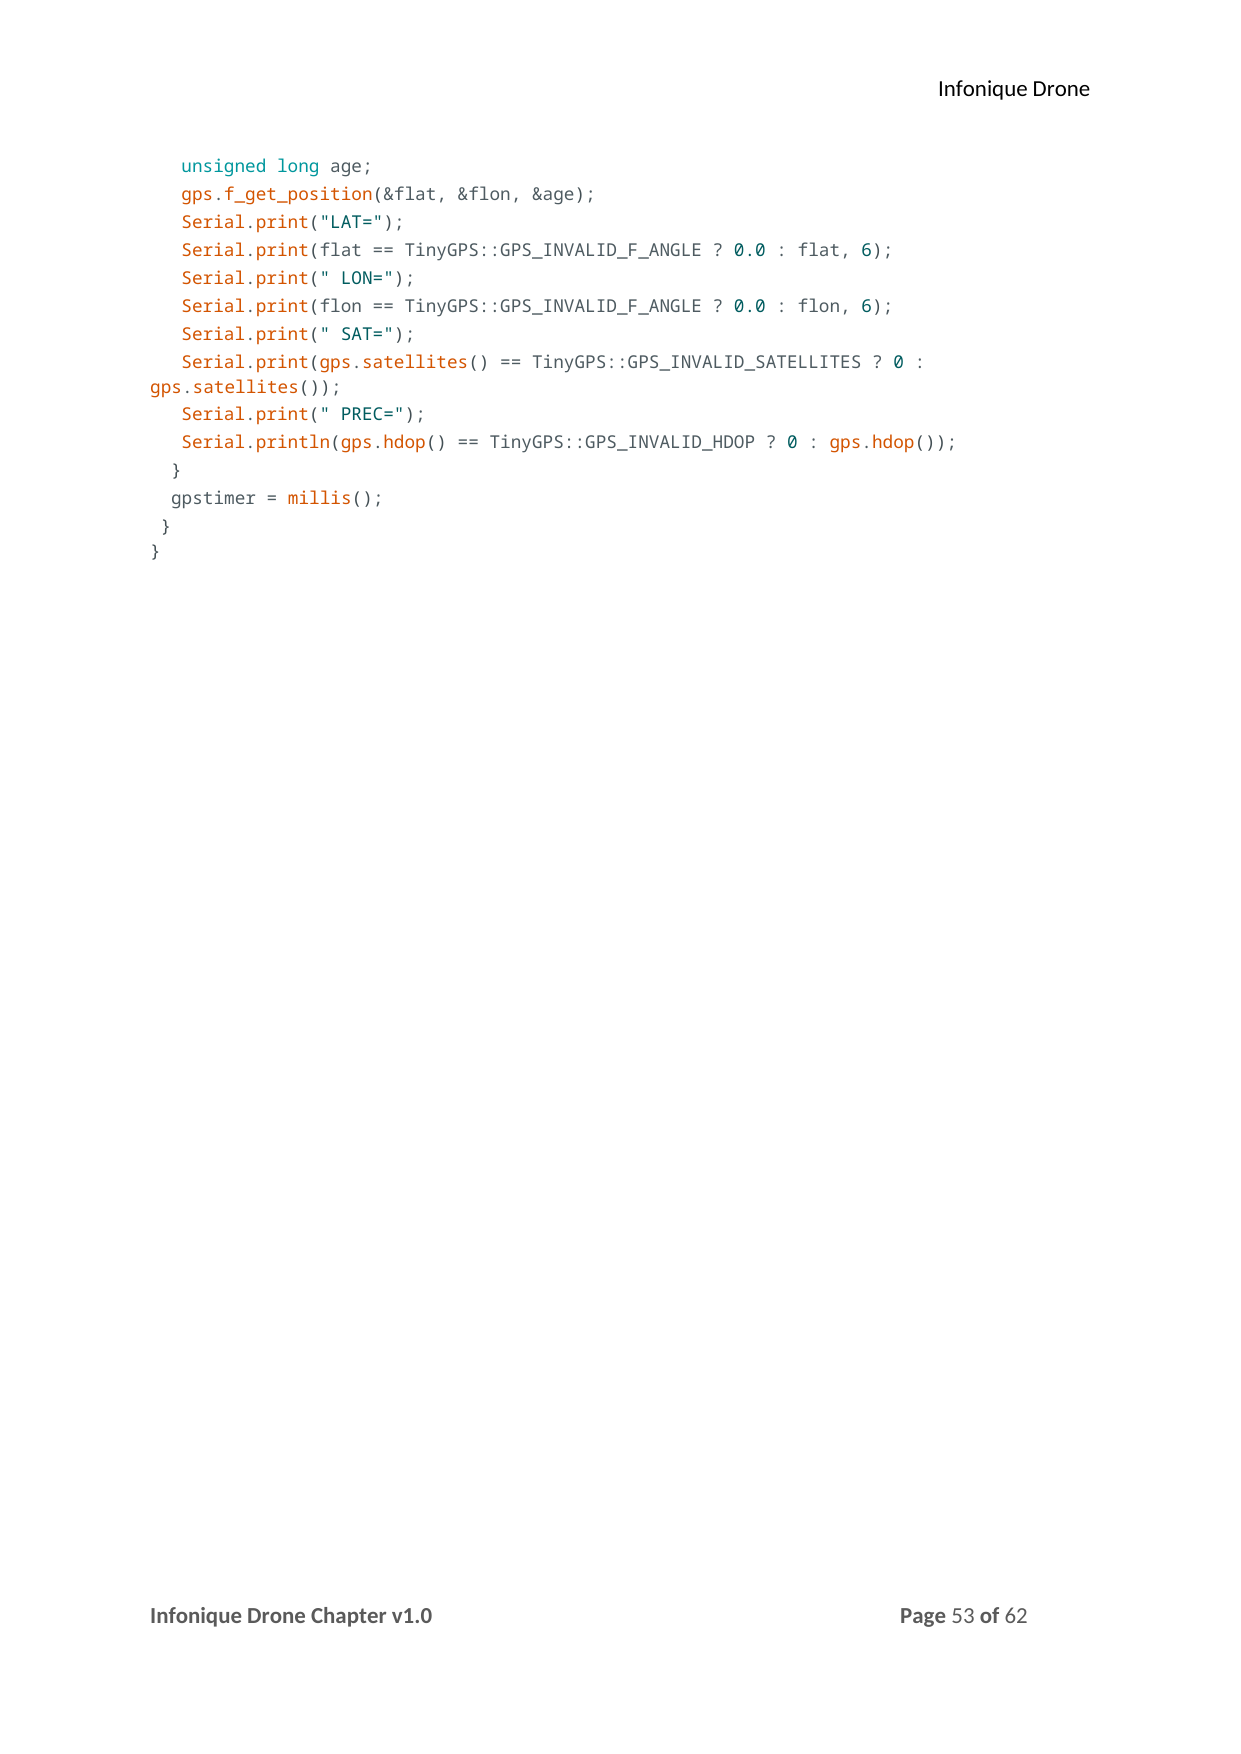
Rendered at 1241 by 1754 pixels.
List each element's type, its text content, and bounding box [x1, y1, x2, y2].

text Serial.print(" LON="); [181, 262, 1090, 290]
text Serial.print(" SAT="); [181, 318, 1090, 346]
text Serial.print(" PREC="); [181, 398, 1090, 426]
text gps.f_get_position(&flat, &flon, &age); [181, 178, 1090, 206]
text unsigned long age; [181, 150, 1090, 178]
text Serial.print(flon == TinyGPS::GPS_INVALID_F_ANGLE ? 0.0 : flon, 6); [181, 290, 1090, 318]
text Serial.println(gps.hdop() == TinyGPS::GPS_INVALID_HDOP ? 0 : gps.hdop()); [181, 426, 1090, 454]
text } [150, 538, 1090, 563]
text Serial.print("LAT="); [181, 206, 1090, 234]
text } [160, 510, 1090, 538]
text Serial.print(flat == TinyGPS::GPS_INVALID_F_ANGLE ? 0.0 : flat, 6); [181, 234, 1090, 262]
text Serial.print(gps.satellites() == TinyGPS::GPS_INVALID_SATELLITES ? 0 : gps.satellites()); [181, 346, 1090, 398]
text } [171, 454, 1090, 482]
text gpstimer = millis(); [150, 482, 1090, 510]
